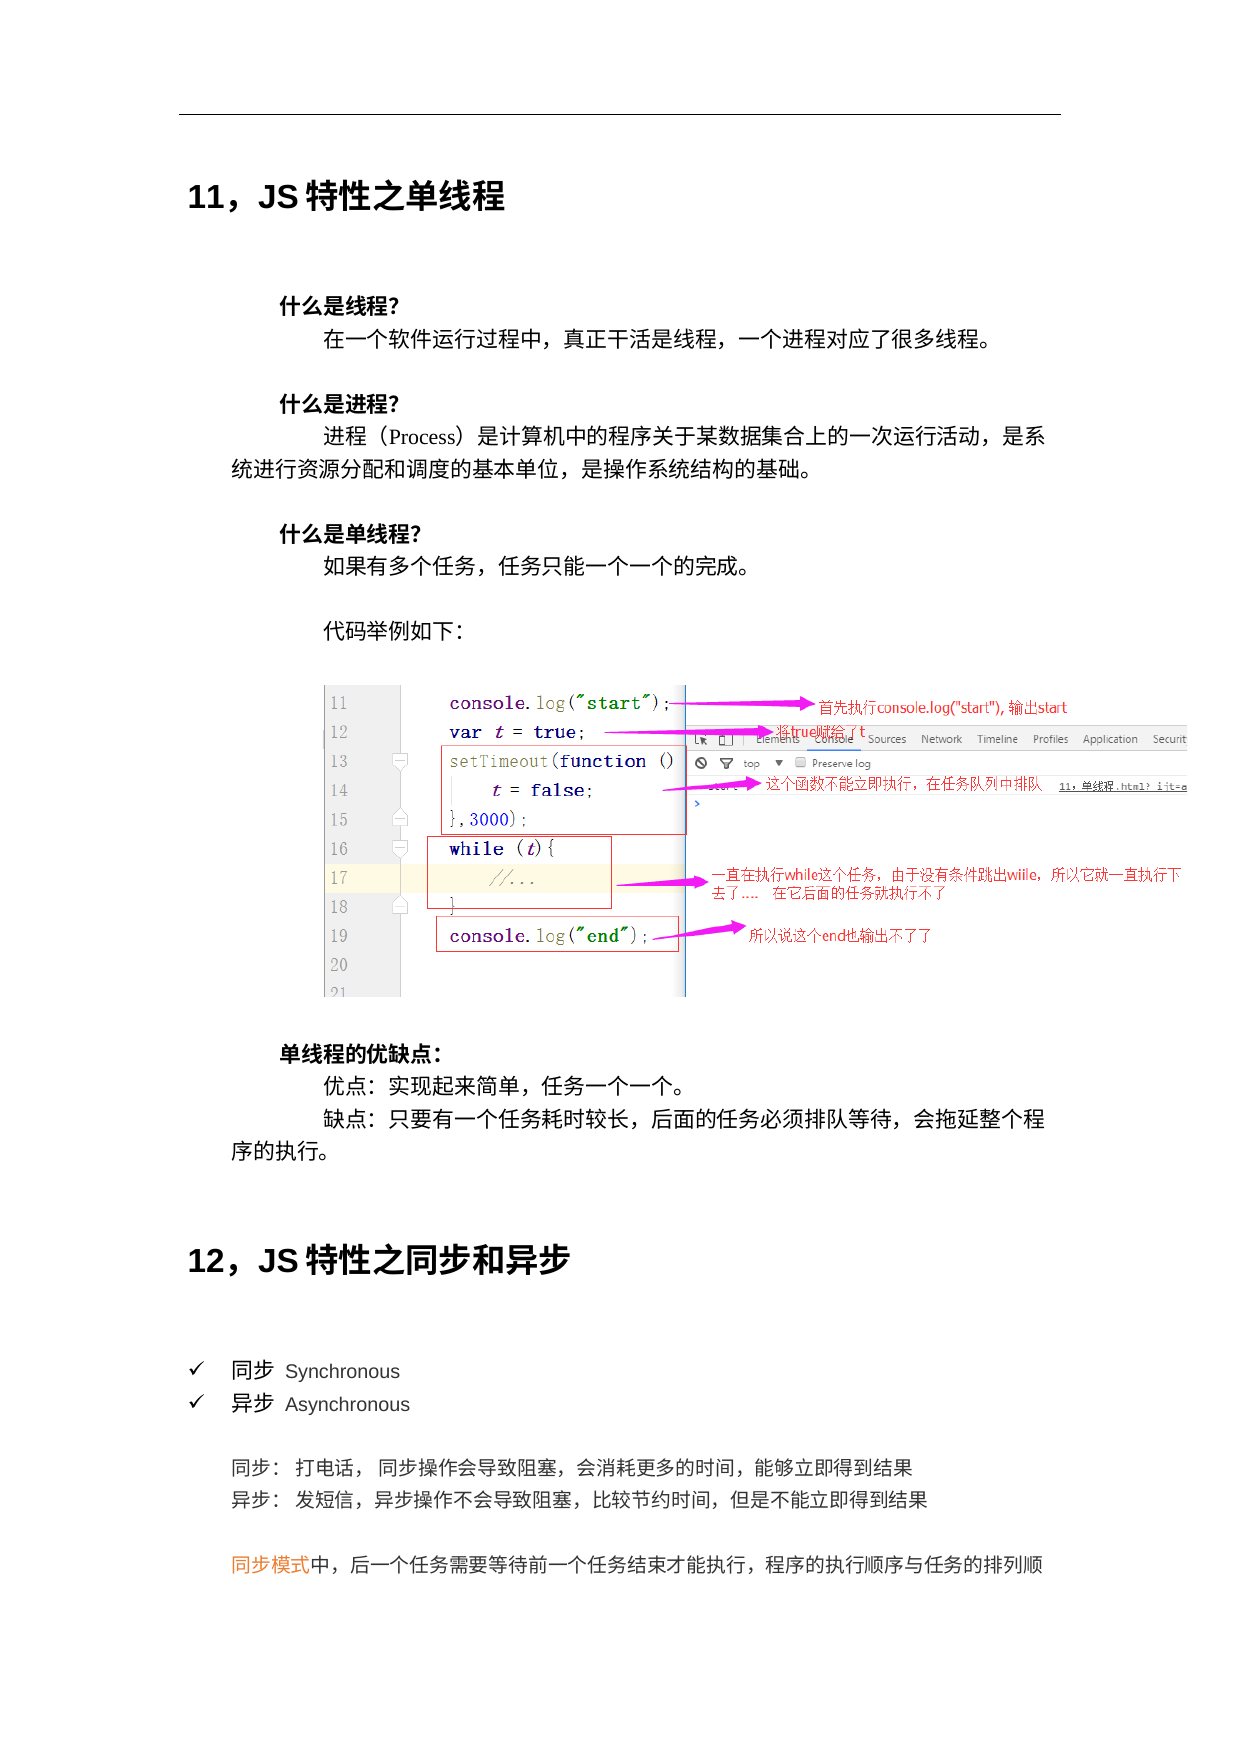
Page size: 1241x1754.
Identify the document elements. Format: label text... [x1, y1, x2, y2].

text 在一个软件运行过程中，真正干活是线程，一个进程对应了很多线程。 [231, 321, 1053, 354]
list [187, 1548, 1053, 1580]
list 异步 Asynchronous [187, 1385, 1053, 1418]
text 缺点：只要有一个任务耗时较长，后面的任务必须排队等待，会拖延整个程序的执行。 [231, 1101, 1053, 1166]
subtitle 11，JS特性之单线程 [187, 162, 1053, 227]
text 优点：实现起来简单，任务一个一个。 [231, 1069, 1053, 1101]
text 代码举例如下： [231, 614, 1053, 646]
list 同步： 打电话， 同步操作会导致阻塞，会消耗更多的时间，能够立即得到结果 [187, 1450, 1053, 1483]
text 进程（Process）是计算机中的程序关于某数据集合上的一次运行活动，是系统进行资源分配和调度的基本单位，是操作系统结构的基础。 [231, 419, 1053, 484]
subtitle 12，JS特性之同步和异步 [187, 1226, 1053, 1291]
text 什么是单线程？ [187, 516, 1053, 549]
text 单线程的优缺点： [187, 1036, 1053, 1069]
text 如果有多个任务，任务只能一个一个的完成。 [231, 549, 1053, 581]
picture [322, 685, 1188, 997]
list 异步： 发短信，异步操作不会导致阻塞，比较节约时间，但是不能立即得到结果 [187, 1483, 1053, 1515]
list 同步 Synchronous [187, 1353, 1053, 1385]
text 什么是线程？ [187, 289, 1053, 321]
text 什么是进程？ [187, 386, 1053, 419]
